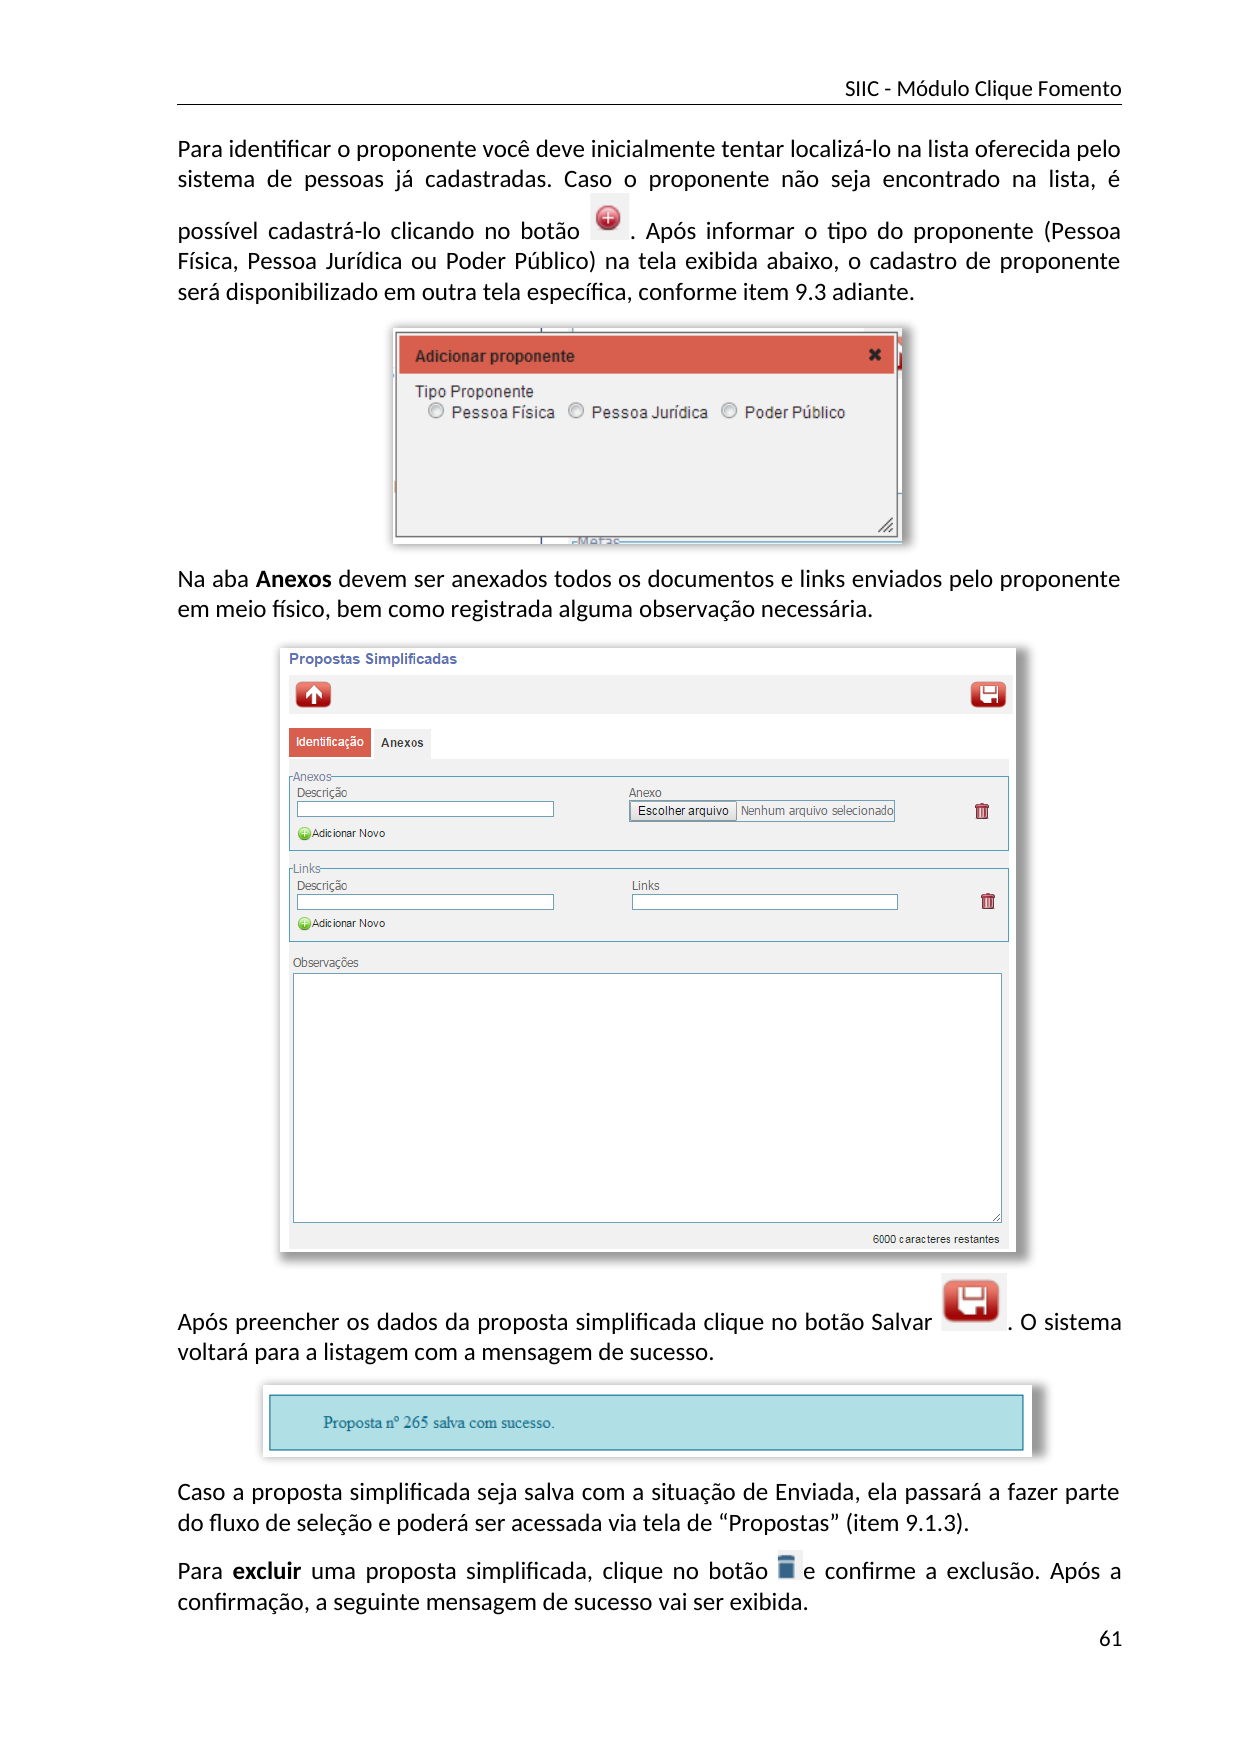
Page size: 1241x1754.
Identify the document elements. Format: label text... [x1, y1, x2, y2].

picture [280, 648, 1016, 1252]
text Para excluir uma proposta simplificada, clique no botão e confirme a exclusão. Após a confirmação, a seguinte mensagem de sucesso vai ser exibida. [177, 1550, 1122, 1616]
picture [941, 1273, 1007, 1331]
picture [393, 328, 902, 544]
text Caso a proposta simplificada seja salva com a situação de Enviada, ela passará a fazer parte do fluxo de seleção e poderá ser acessada via tela de “Propostas” (item 9.1.3). [177, 1476, 1122, 1537]
picture [263, 1385, 1032, 1457]
text Após preencher os dados da proposta simplificada clique no botão Salvar . O sistema voltará para a listagem com a mensagem de sucesso. [177, 1274, 1122, 1367]
text Na aba Anexos devem ser anexados todos os documentos e links enviados pelo proponente em meio físico, bem como registrada alguma observação necessária. [177, 563, 1122, 624]
picture [590, 193, 630, 240]
picture [777, 1550, 803, 1580]
text Para identificar o proponente você deve inicialmente tentar localizá-lo na lista oferecida pelo sistema de pessoas já cadastradas. Caso o proponente não seja encontrado na lista, é possível cadastrá-lo clicando no botão . Após informar o tipo do proponente (Pessoa Física, Pessoa Jurídica ou Poder Público) na tela exibida abaixo, o cadastro de proponente será disponibilizado em outra tela específica, conforme item 9.3 adiante. [177, 133, 1122, 307]
